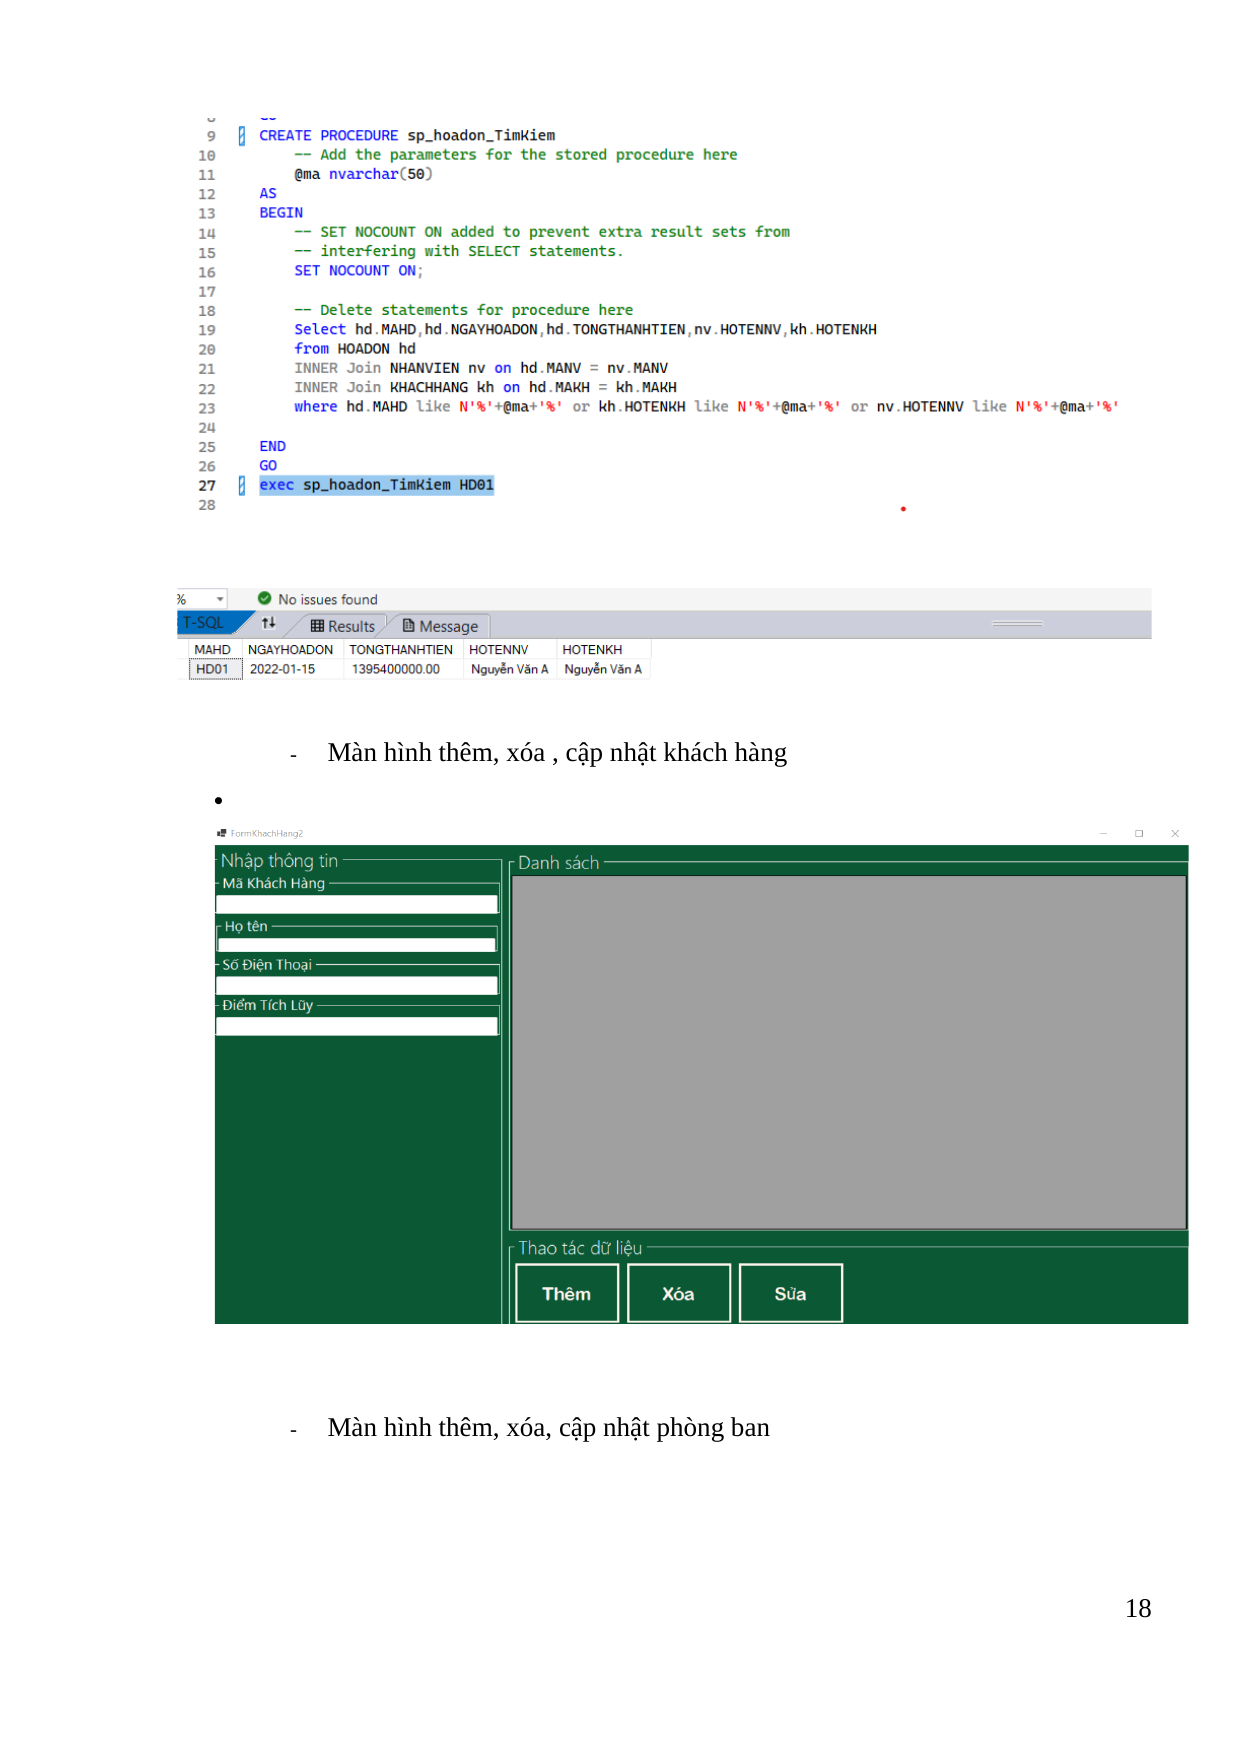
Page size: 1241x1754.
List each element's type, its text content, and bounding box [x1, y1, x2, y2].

list Màn hình thêm, xóa , cập nhật khách hàng [290, 736, 1152, 767]
picture [177, 118, 1152, 709]
list Màn hình thêm, xóa, cập nhật phòng ban [290, 1411, 1152, 1442]
picture [214, 829, 1189, 1324]
